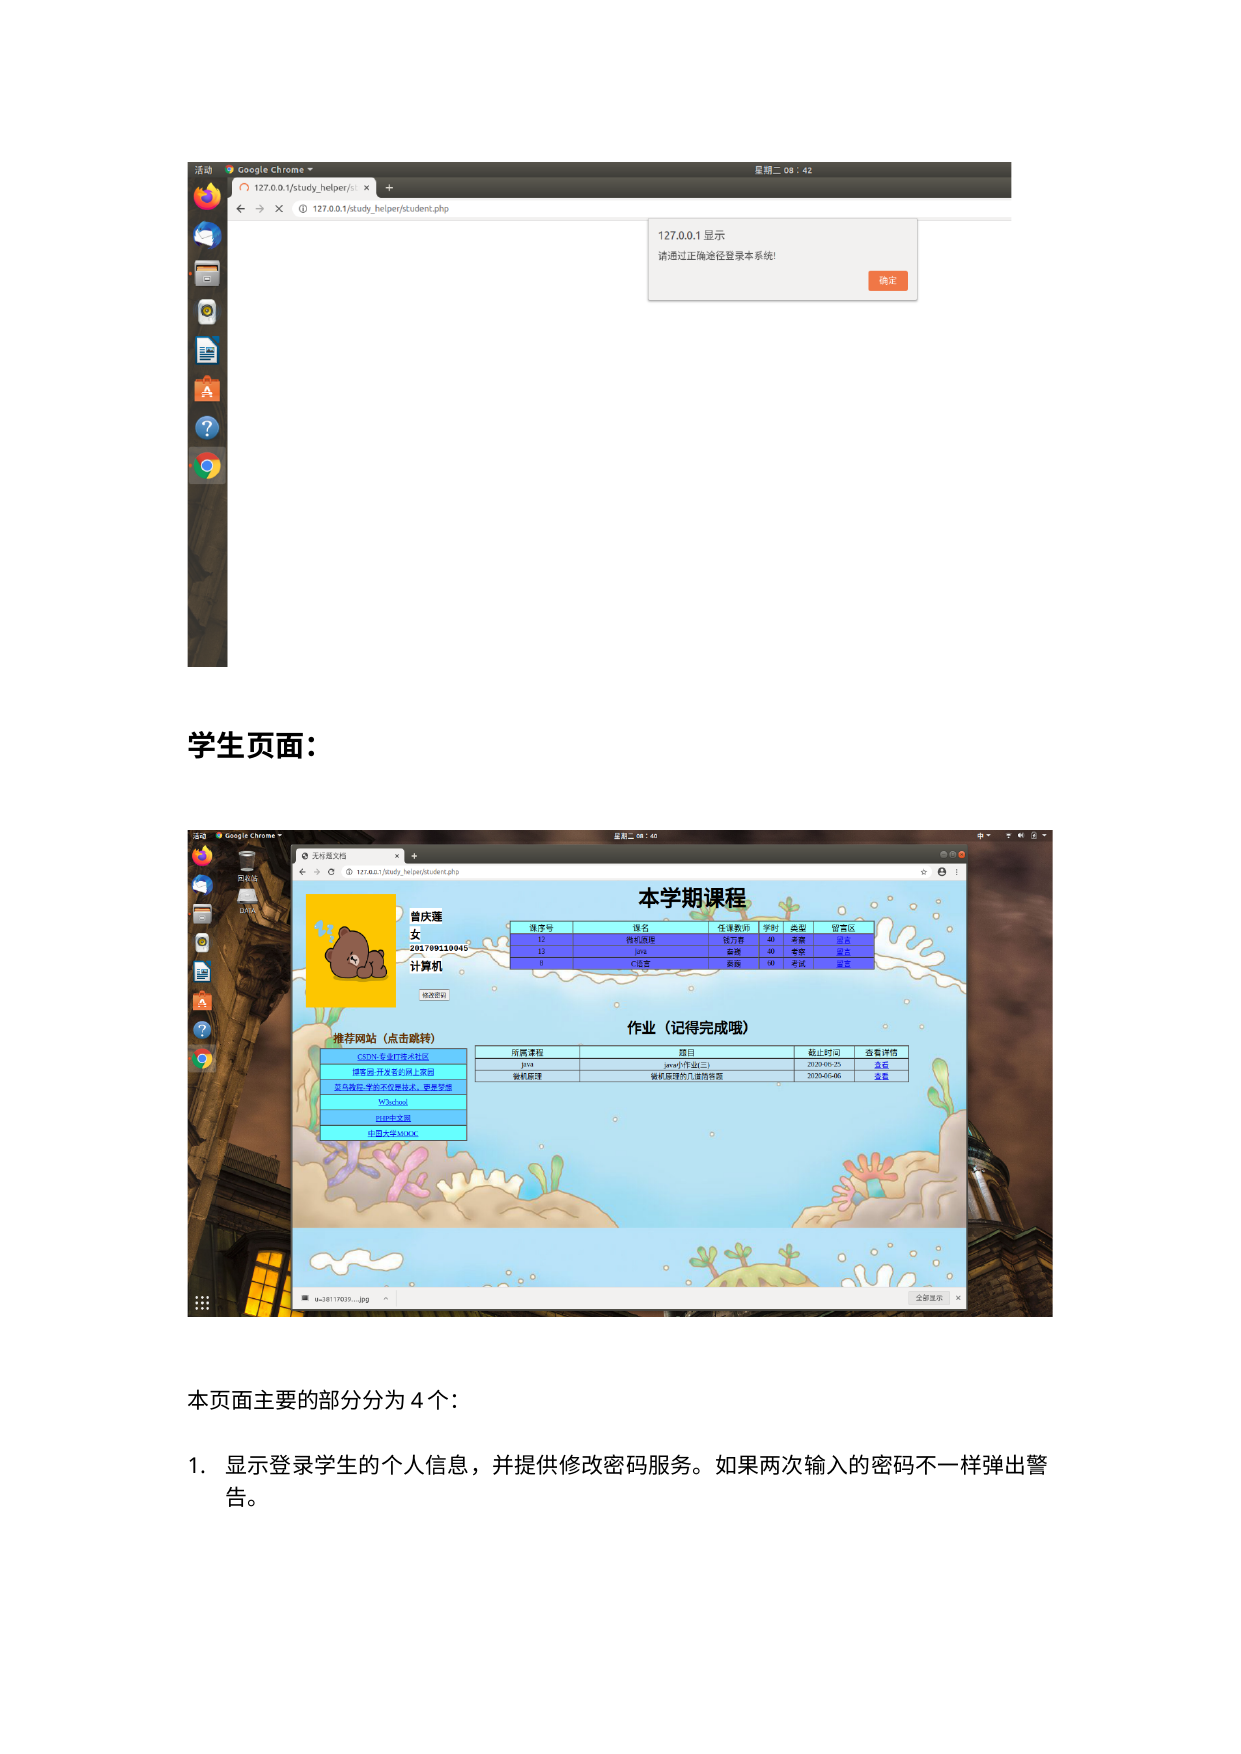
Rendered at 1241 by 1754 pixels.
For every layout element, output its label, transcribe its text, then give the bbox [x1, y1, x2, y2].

picture [187, 830, 1053, 1317]
subtitle 学生页面： [187, 711, 1053, 776]
list 显示登录学生的个人信息，并提供修改密码服务。如果两次输入的密码不一样弹出警告。 [187, 1447, 1053, 1512]
picture [187, 162, 1012, 667]
text 本页面主要的部分分为4个： [187, 1382, 1053, 1415]
